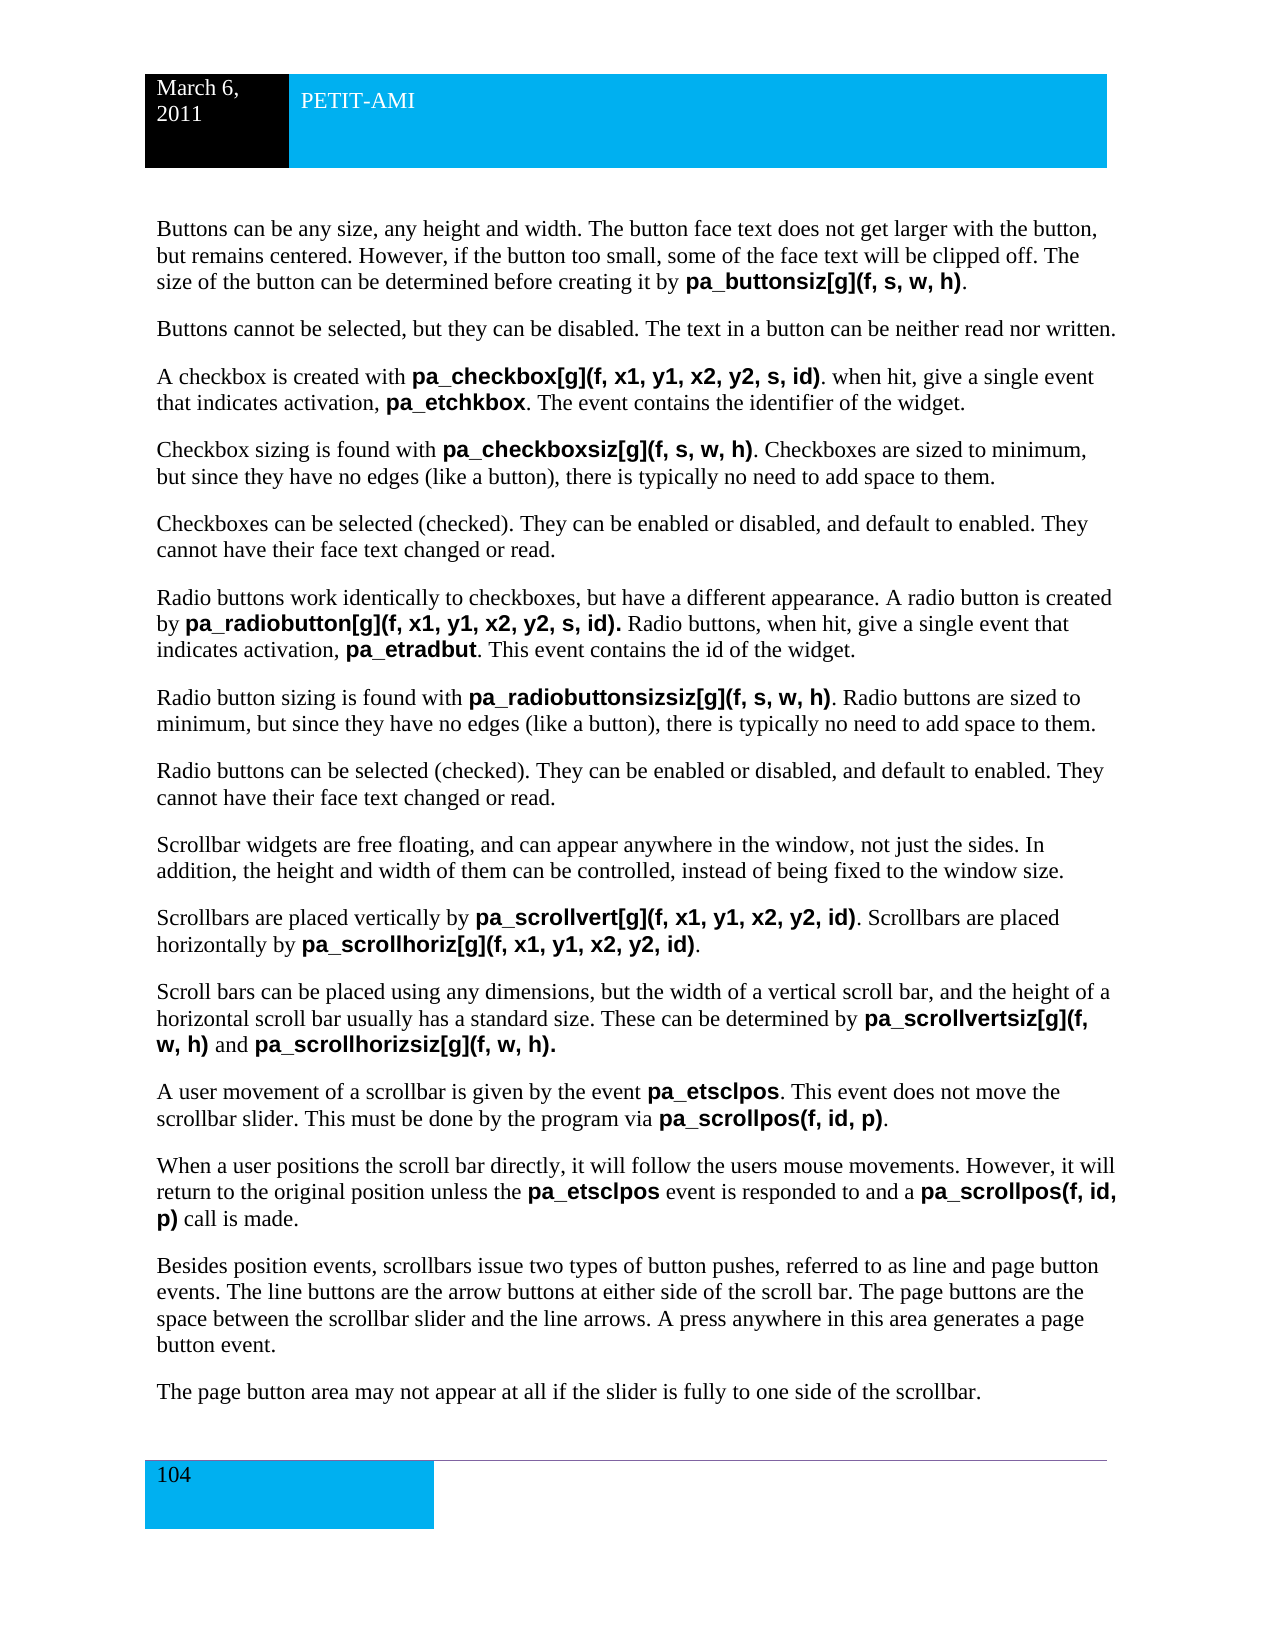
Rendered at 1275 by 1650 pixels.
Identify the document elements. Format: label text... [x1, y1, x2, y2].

text A checkbox is created with pa_checkbox[g](f, x1, y1, x2, y2, s, id). when hit, give a single event that indicates activation, pa_etchkbox. The event contains the identifier of the widget. [156, 363, 1118, 416]
text Scrollbar widgets are free floating, and can appear anywhere in the window, not just the sides. In addition, the height and width of them can be controlled, instead of being fixed to the window size. [156, 831, 1118, 883]
text Scrollbars are placed vertically by pa_scrollvert[g](f, x1, y1, x2, y2, id). Scrollbars are placed horizontally by pa_scrollhoriz[g](f, x1, y1, x2, y2, id). [156, 904, 1118, 957]
text Checkboxes can be selected (checked). They can be enabled or disabled, and default to enabled. They cannot have their face text changed or read. [156, 510, 1118, 563]
text Buttons cannot be selected, but they can be disabled. The text in a button can be neither read nor written. [156, 315, 1118, 342]
text Radio buttons can be selected (checked). They can be enabled or disabled, and default to enabled. They cannot have their face text changed or read. [156, 757, 1118, 810]
text Scroll bars can be placed using any dimensions, but the width of a vertical scroll bar, and the height of a horizontal scroll bar usually has a standard size. These can be determined by pa_scrollvertsiz[g](f, w, h) and pa_scrollhorizsiz[g](f, w, h). [156, 978, 1118, 1057]
text The page button area may not appear at all if the slider is fully to one side of the scrollbar. [156, 1378, 1118, 1405]
text A user movement of a scrollbar is given by the event pa_etsclpos. This event does not move the scrollbar slider. This must be done by the program via pa_scrollpos(f, id, p). [156, 1078, 1118, 1131]
text Checkbox sizing is found with pa_checkboxsiz[g](f, s, w, h). Checkboxes are sized to minimum, but since they have no edges (like a button), there is typically no need to add space to them. [156, 436, 1118, 489]
text Radio buttons work identically to checkboxes, but have a different appearance. A radio button is created by pa_radiobutton[g](f, x1, y1, x2, y2, s, id). Radio buttons, when hit, give a single event that indicates activation, pa_etradbut. This event contains the id of the widget. [156, 583, 1118, 663]
text Radio button sizing is found with pa_radiobuttonsizsiz[g](f, s, w, h). Radio buttons are sized to minimum, but since they have no edges (like a button), there is typically no need to add space to them. [156, 684, 1118, 736]
text Buttons can be any size, any height and width. The button face text does not get larger with the button, but remains centered. However, if the button too small, some of the face text will be clipped off. The size of the button can be determined before creating it by pa_buttonsiz[g](f, s, w, h). [156, 215, 1118, 294]
text When a user positions the scroll bar directly, it will follow the users mouse movements. However, it will return to the original position unless the pa_etsclpos event is responded to and a pa_scrollpos(f, id, p) call is made. [156, 1152, 1118, 1231]
text Besides position events, scrollbars issue two types of button pushes, referred to as line and page button events. The line buttons are the arrow buttons at either side of the scroll bar. The page buttons are the space between the scrollbar slider and the line arrows. A press anywhere in this area generates a page button event. [156, 1252, 1118, 1357]
